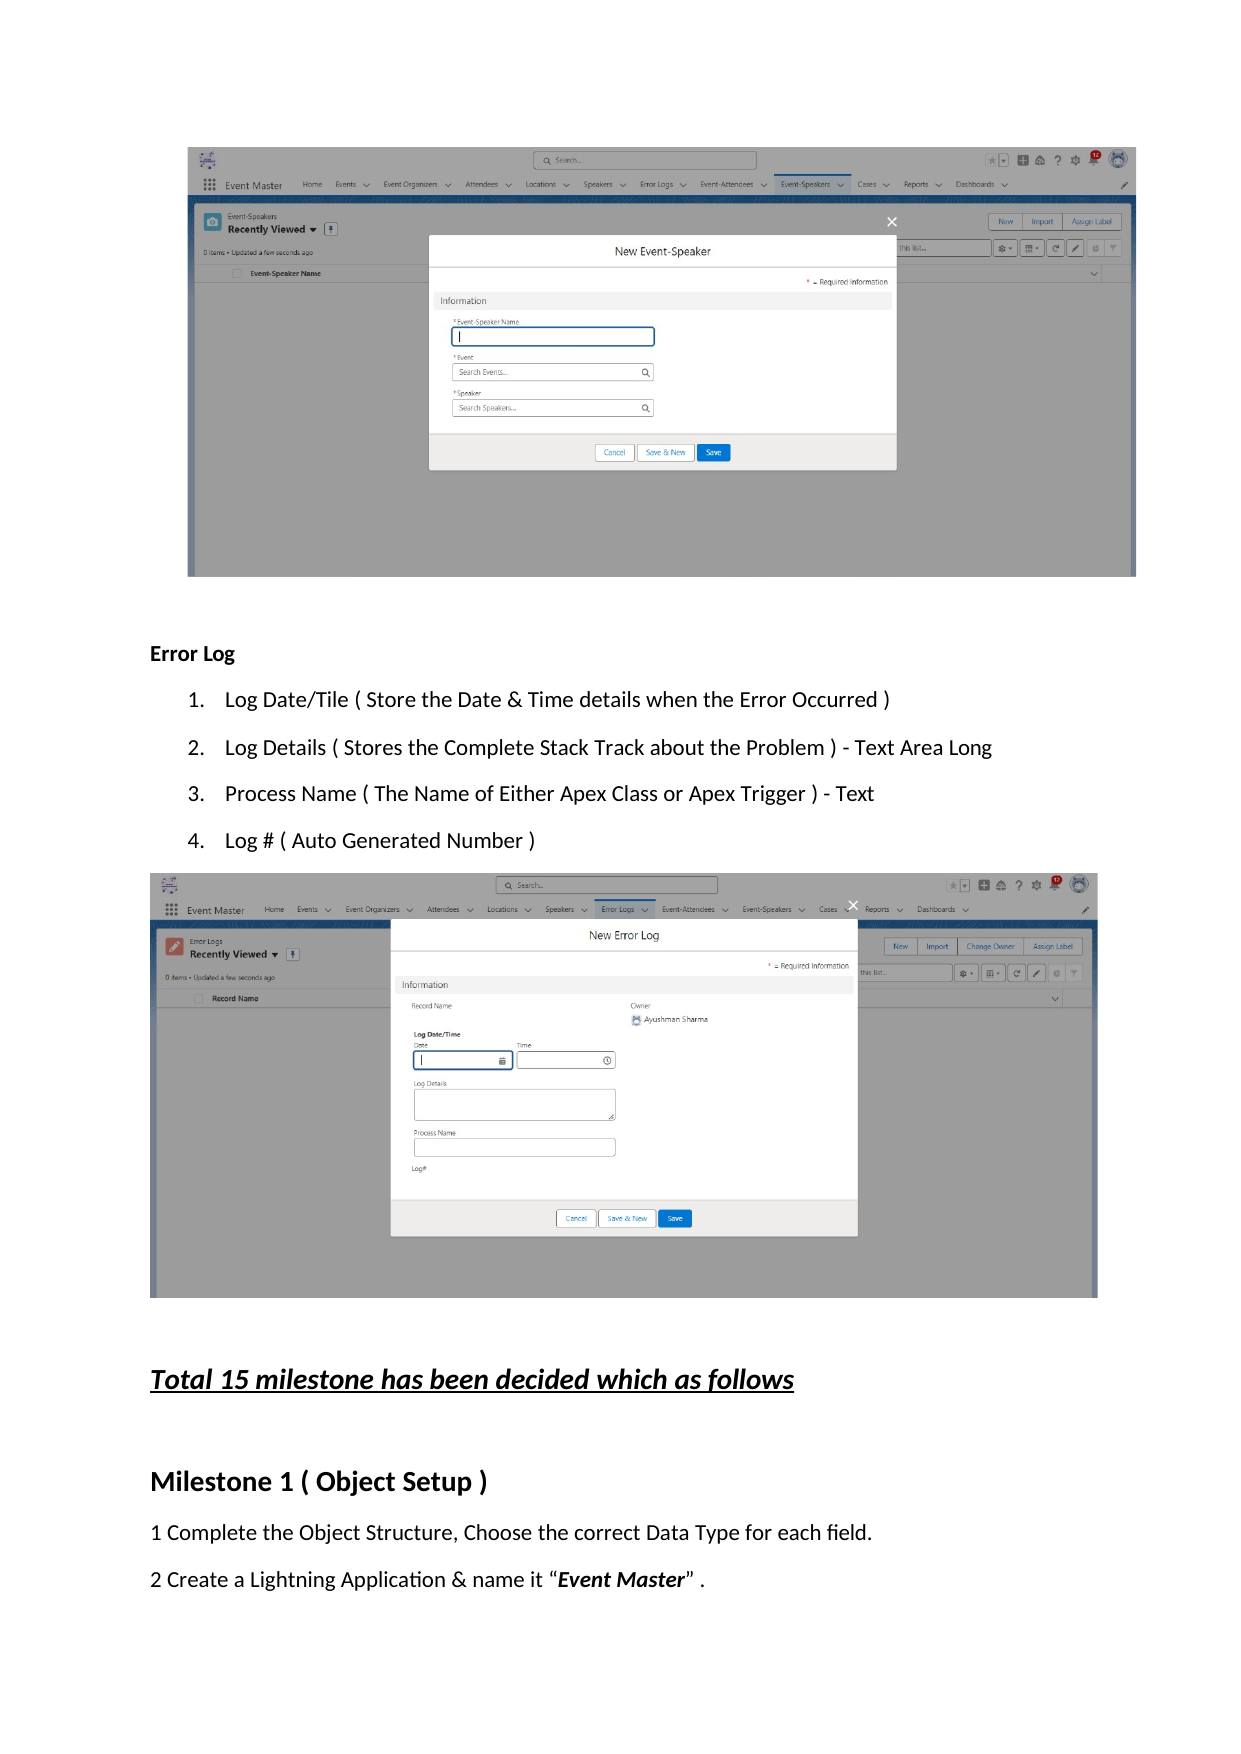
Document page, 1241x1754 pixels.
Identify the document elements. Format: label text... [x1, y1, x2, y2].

text Error Log [150, 639, 1176, 667]
list Log Date/Tile ( Store the Date & Time details when the Error Occurred ) [187, 686, 1176, 714]
list Log # ( Auto Generated Number ) [187, 826, 1176, 854]
list Create a Lightning Application & name it “Event Master” . [150, 1565, 1176, 1593]
list Log Details ( Stores the Complete Stack Track about the Problem ) - Text Area Long [187, 733, 1176, 761]
list Complete the Object Structure, Choose the correct Data Type for each ﬁeld. [150, 1518, 1176, 1546]
subtitle Milestone 1 ( Object Setup ) [150, 1463, 1176, 1499]
text Total 15 milestone has been decided which as follows [150, 1361, 1176, 1397]
picture [150, 873, 1098, 1298]
picture [187, 147, 1137, 577]
list Process Name ( The Name of Either Apex Class or Apex Trigger ) - Text [187, 779, 1176, 807]
